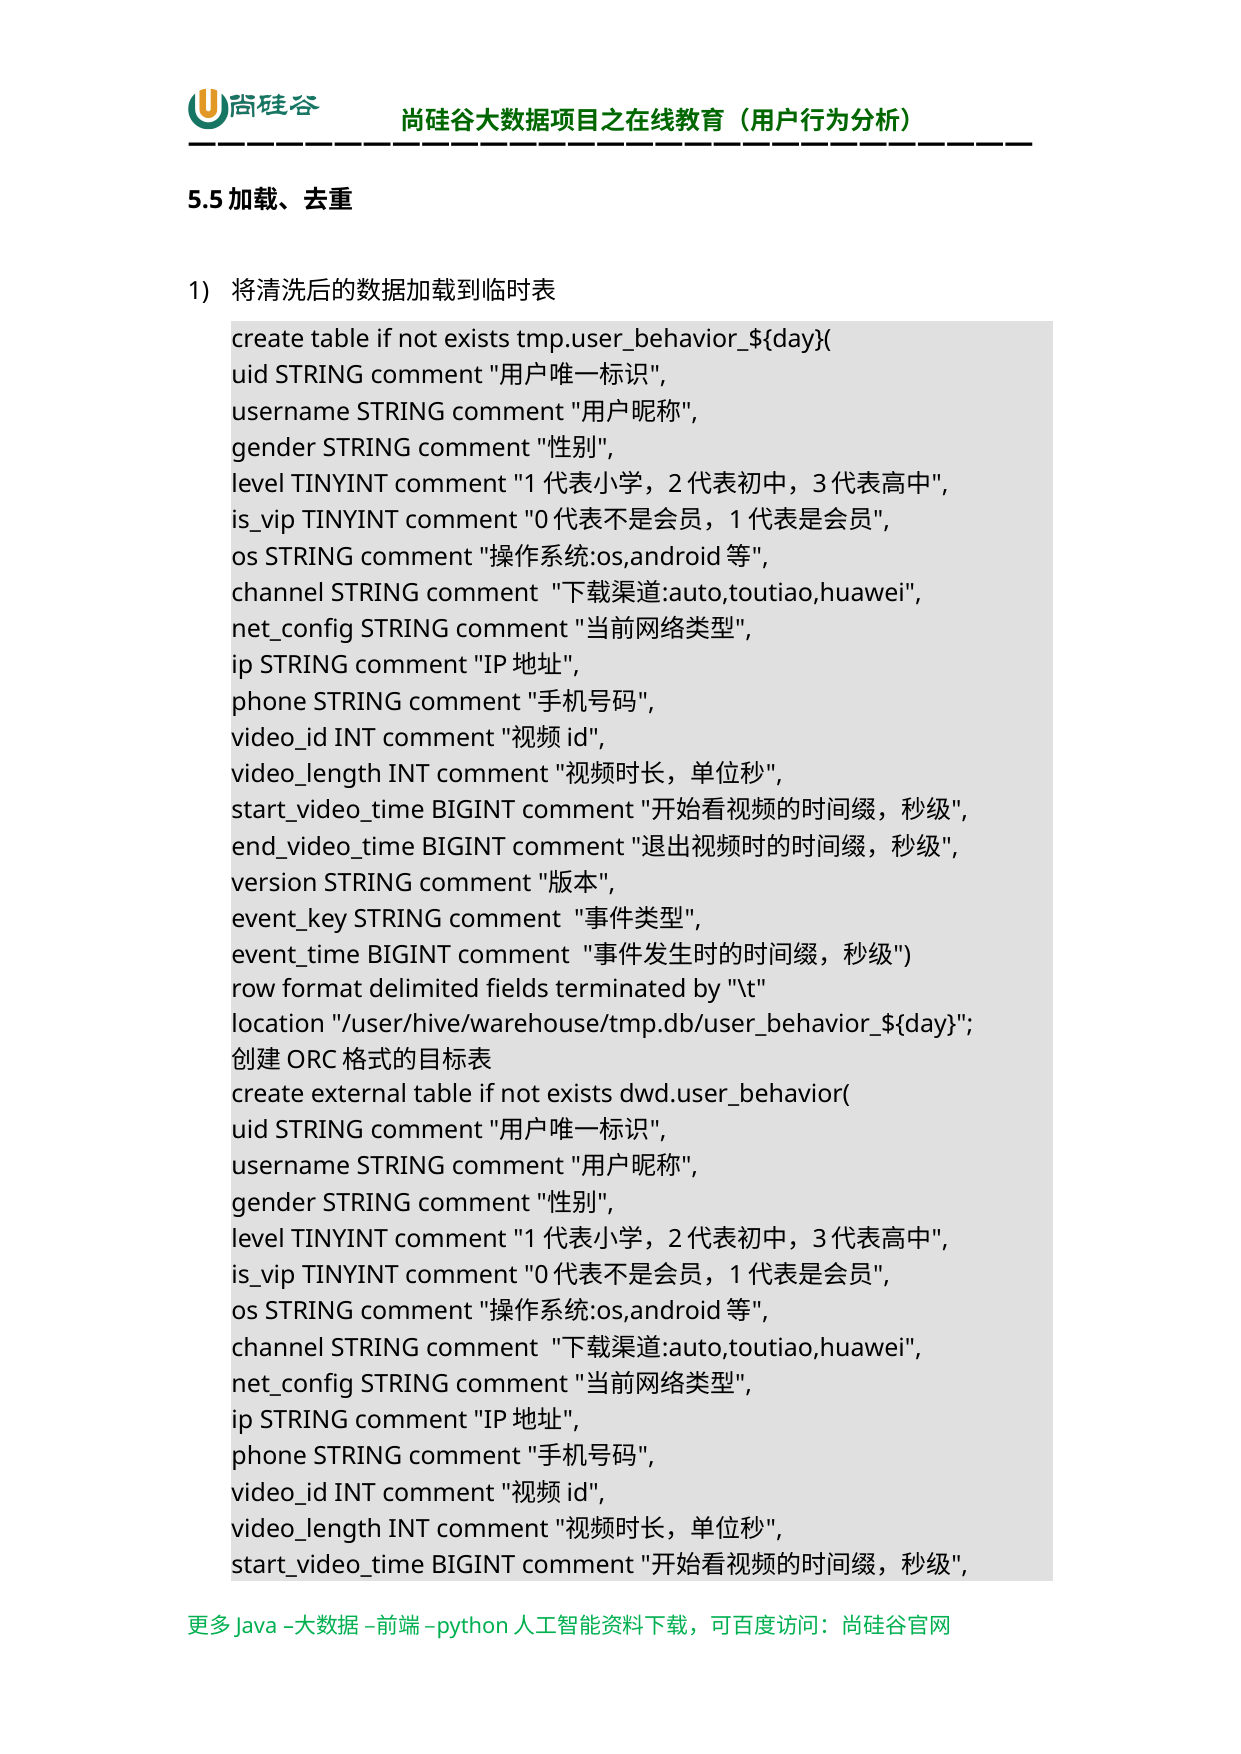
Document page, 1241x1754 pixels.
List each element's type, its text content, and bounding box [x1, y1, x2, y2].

text video_id INT comment "视频id", [231, 717, 1053, 754]
text event_key STRING comment "事件类型", [231, 899, 1053, 935]
text net_config STRING comment "当前网络类型", [231, 609, 1053, 645]
text start_video_time BIGINT comment "开始看视频的时间缀，秒级", [231, 790, 1053, 826]
text username STRING comment "用户昵称", [231, 1146, 1053, 1182]
list 将清洗后的数据加载到临时表 [187, 256, 1053, 321]
text end_video_time BIGINT comment "退出视频时的时间缀，秒级", [231, 826, 1053, 862]
text username STRING comment "用户昵称", [231, 391, 1053, 427]
text os STRING comment "操作系统:os,android等", [231, 536, 1053, 572]
text version STRING comment "版本", [231, 862, 1053, 899]
text ip STRING comment "IP地址", [231, 1399, 1053, 1436]
text video_length INT comment "视频时长，单位秒", [231, 1508, 1053, 1544]
text uid STRING comment "用户唯一标识", [231, 355, 1053, 391]
text gender STRING comment "性别", [231, 1182, 1053, 1218]
picture [187, 88, 320, 130]
text row format delimited fields terminated by "\t" [231, 971, 1053, 1005]
text start_video_time BIGINT comment "开始看视频的时间缀，秒级", [231, 1544, 1053, 1581]
text ip STRING comment "IP地址", [231, 645, 1053, 681]
text create table if not exists tmp.user_behavior_${day}( [231, 321, 1053, 355]
text video_id INT comment "视频id", [231, 1472, 1053, 1508]
text channel STRING comment "下载渠道:auto,toutiao,huawei", [231, 1327, 1053, 1363]
text video_length INT comment "视频时长，单位秒", [231, 754, 1053, 790]
text gender STRING comment "性别", [231, 427, 1053, 464]
text create external table if not exists dwd.user_behavior( [231, 1076, 1053, 1109]
text phone STRING comment "手机号码", [231, 681, 1053, 717]
text 创建ORC格式的目标表 [231, 1039, 1053, 1076]
text phone STRING comment "手机号码", [231, 1436, 1053, 1472]
text channel STRING comment "下载渠道:auto,toutiao,huawei", [231, 572, 1053, 609]
text is_vip TINYINT comment "0代表不是会员，1代表是会员", [231, 1254, 1053, 1291]
text uid STRING comment "用户唯一标识", [231, 1109, 1053, 1146]
text location "/user/hive/warehouse/tmp.db/user_behavior_${day}"; [231, 1005, 1053, 1039]
text is_vip TINYINT comment "0代表不是会员，1代表是会员", [231, 500, 1053, 536]
text level TINYINT comment "1代表小学，2代表初中，3代表高中", [231, 464, 1053, 500]
text os STRING comment "操作系统:os,android等", [231, 1291, 1053, 1327]
text event_time BIGINT comment "事件发生时的时间缀，秒级") [231, 935, 1053, 971]
text level TINYINT comment "1代表小学，2代表初中，3代表高中", [231, 1218, 1053, 1254]
text net_config STRING comment "当前网络类型", [231, 1363, 1053, 1399]
subtitle 5.5加载、去重 [187, 165, 1053, 230]
